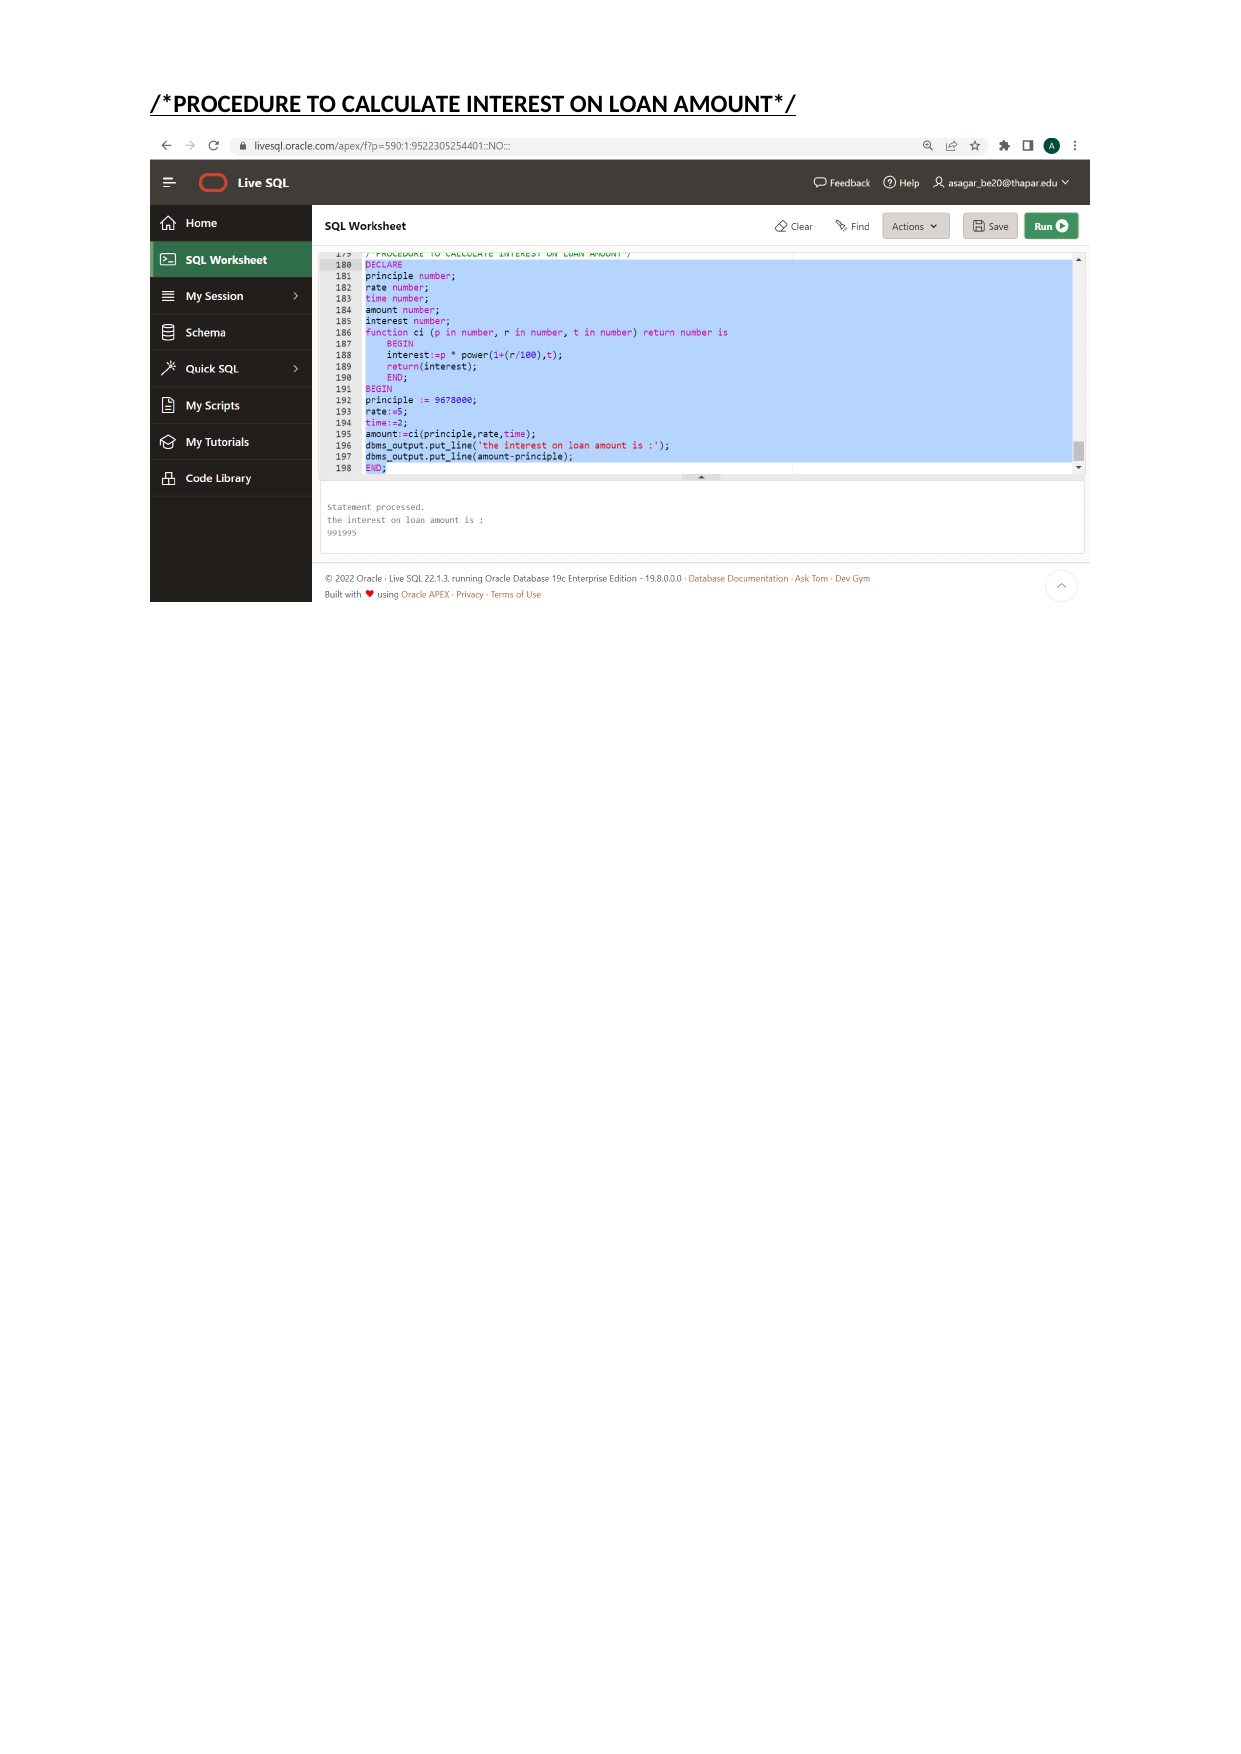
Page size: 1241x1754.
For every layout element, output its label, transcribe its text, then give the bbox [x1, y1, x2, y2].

picture [150, 138, 1090, 602]
text /*PROCEDURE TO CALCULATE INTEREST ON LOAN AMOUNT*/ [150, 89, 1090, 119]
